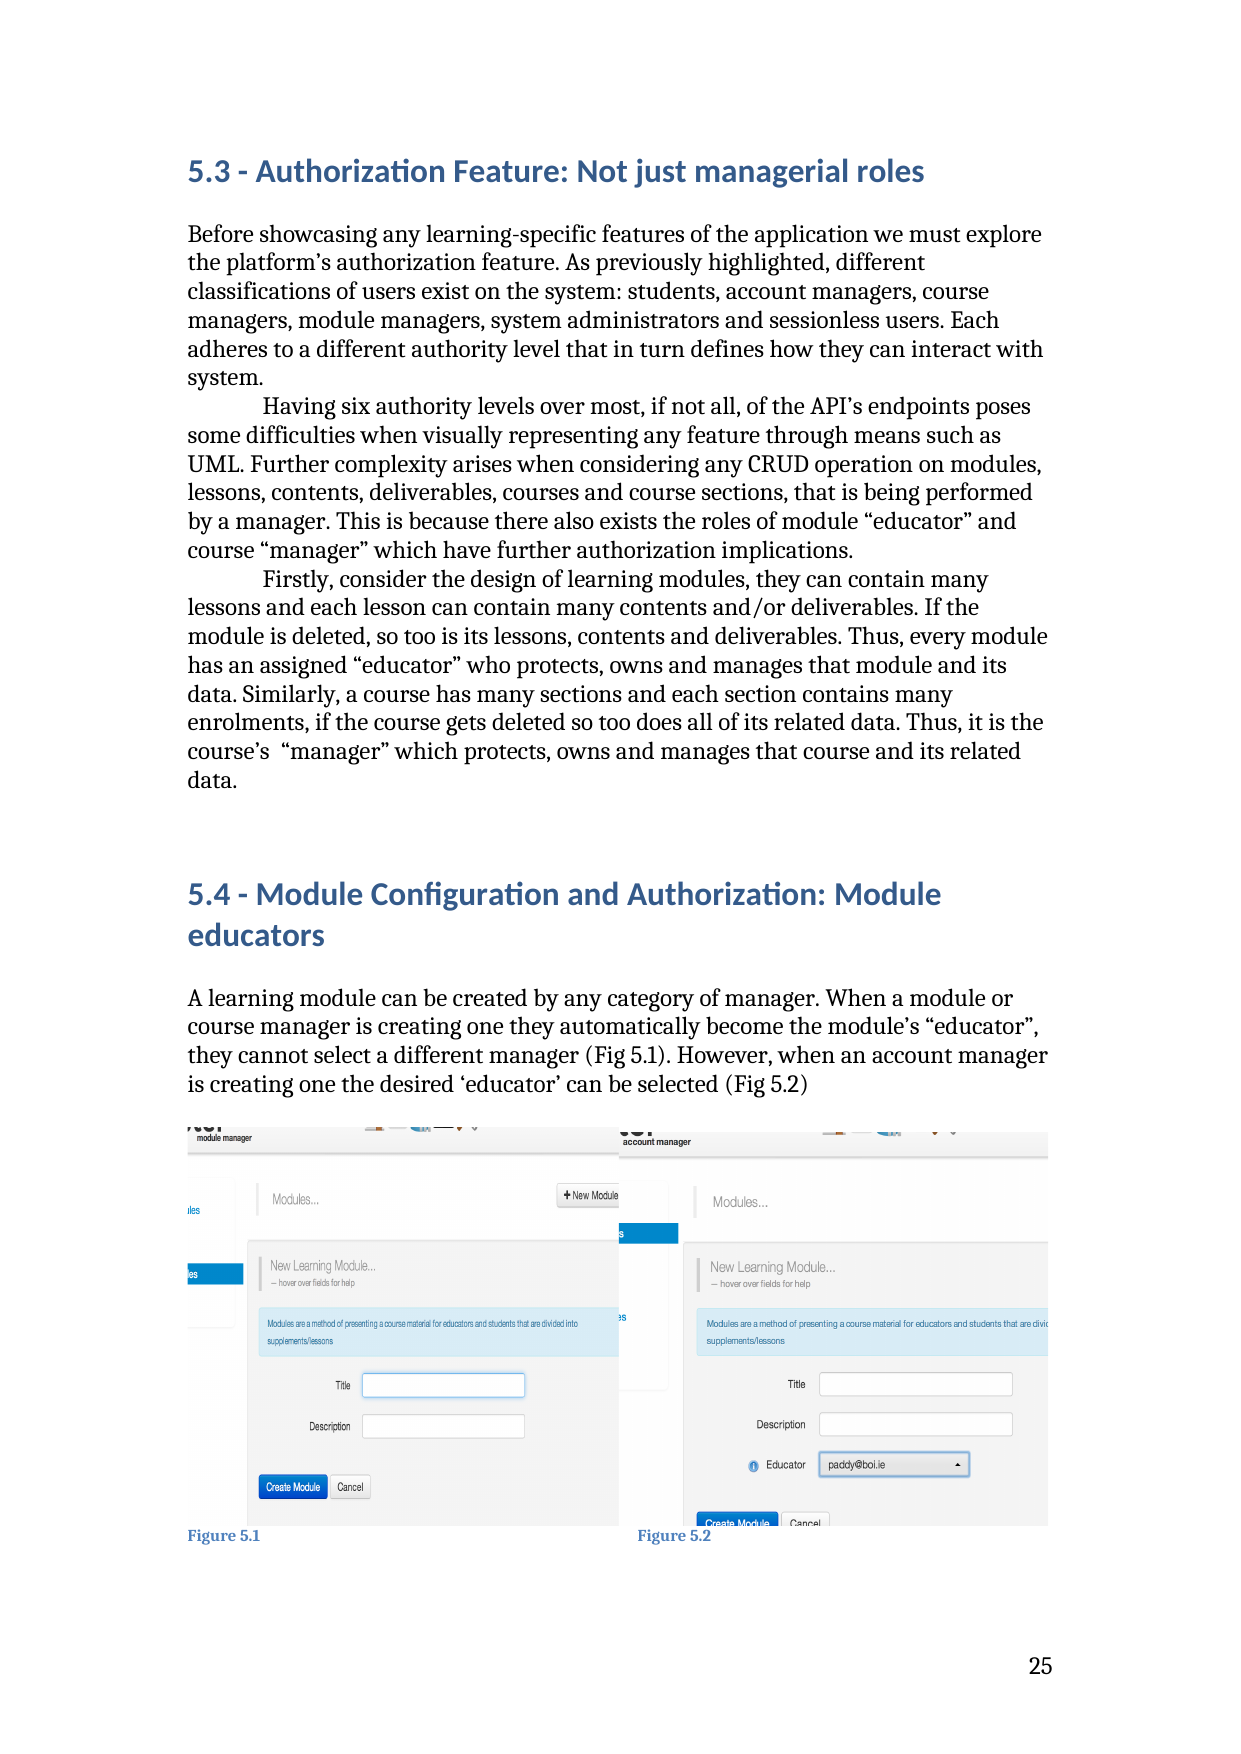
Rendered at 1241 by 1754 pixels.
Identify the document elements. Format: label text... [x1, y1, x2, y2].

subtitle 5.3 - Authorization Feature: Not just managerial roles [187, 150, 1053, 191]
text Before showcasing any learning-specific features of the application we must explore the platform’s authorization feature. As previously highlighted, different classifications of users exist on the system: students, account managers, course managers, module managers, system administrators and sessionless users. Each adheres to a different authority level that in turn defines how they can interact with system. [187, 219, 1053, 392]
text Firstly, consider the design of learning modules, they can contain many lessons and each lesson can contain many contents and/or deliverables. If the module is deleted, so too is its lessons, contents and deliverables. Thus, every module has an assigned “educator” who protects, owns and manages that module and its data. Similarly, a course has many sections and each section contains many enrolments, if the course gets deleted so too does all of its related data. Thus, it is the course’s “manager” which protects, owns and manages that course and its related data. [187, 564, 1053, 794]
text Figure 5.1 Figure 5.2 [187, 1526, 1053, 1545]
text Having six authority levels over most, if not all, of the API’s endpoints poses some difficulties when visually representing any feature through means such as UML. Further complexity arises when considering any CRUD operation on modules, lessons, contents, deliverables, courses and course sections, that is being performed by a manager. This is because there also exists the roles of module “educator” and course “manager” which have further authorization implications. [187, 392, 1053, 564]
picture [187, 1270, 197, 1277]
picture [187, 1127, 1049, 1526]
subtitle 5.4 - Module Configuration and Authorization: Module educators [187, 873, 1053, 955]
text A learning module can be created by any category of manager. When a module or course manager is creating one they automatically become the module’s “educator”, they cannot select a different manager (Fig 5.1). However, when an account manager is creating one the desired ‘educator’ can be selected (Fig 5.2) [187, 983, 1053, 1098]
